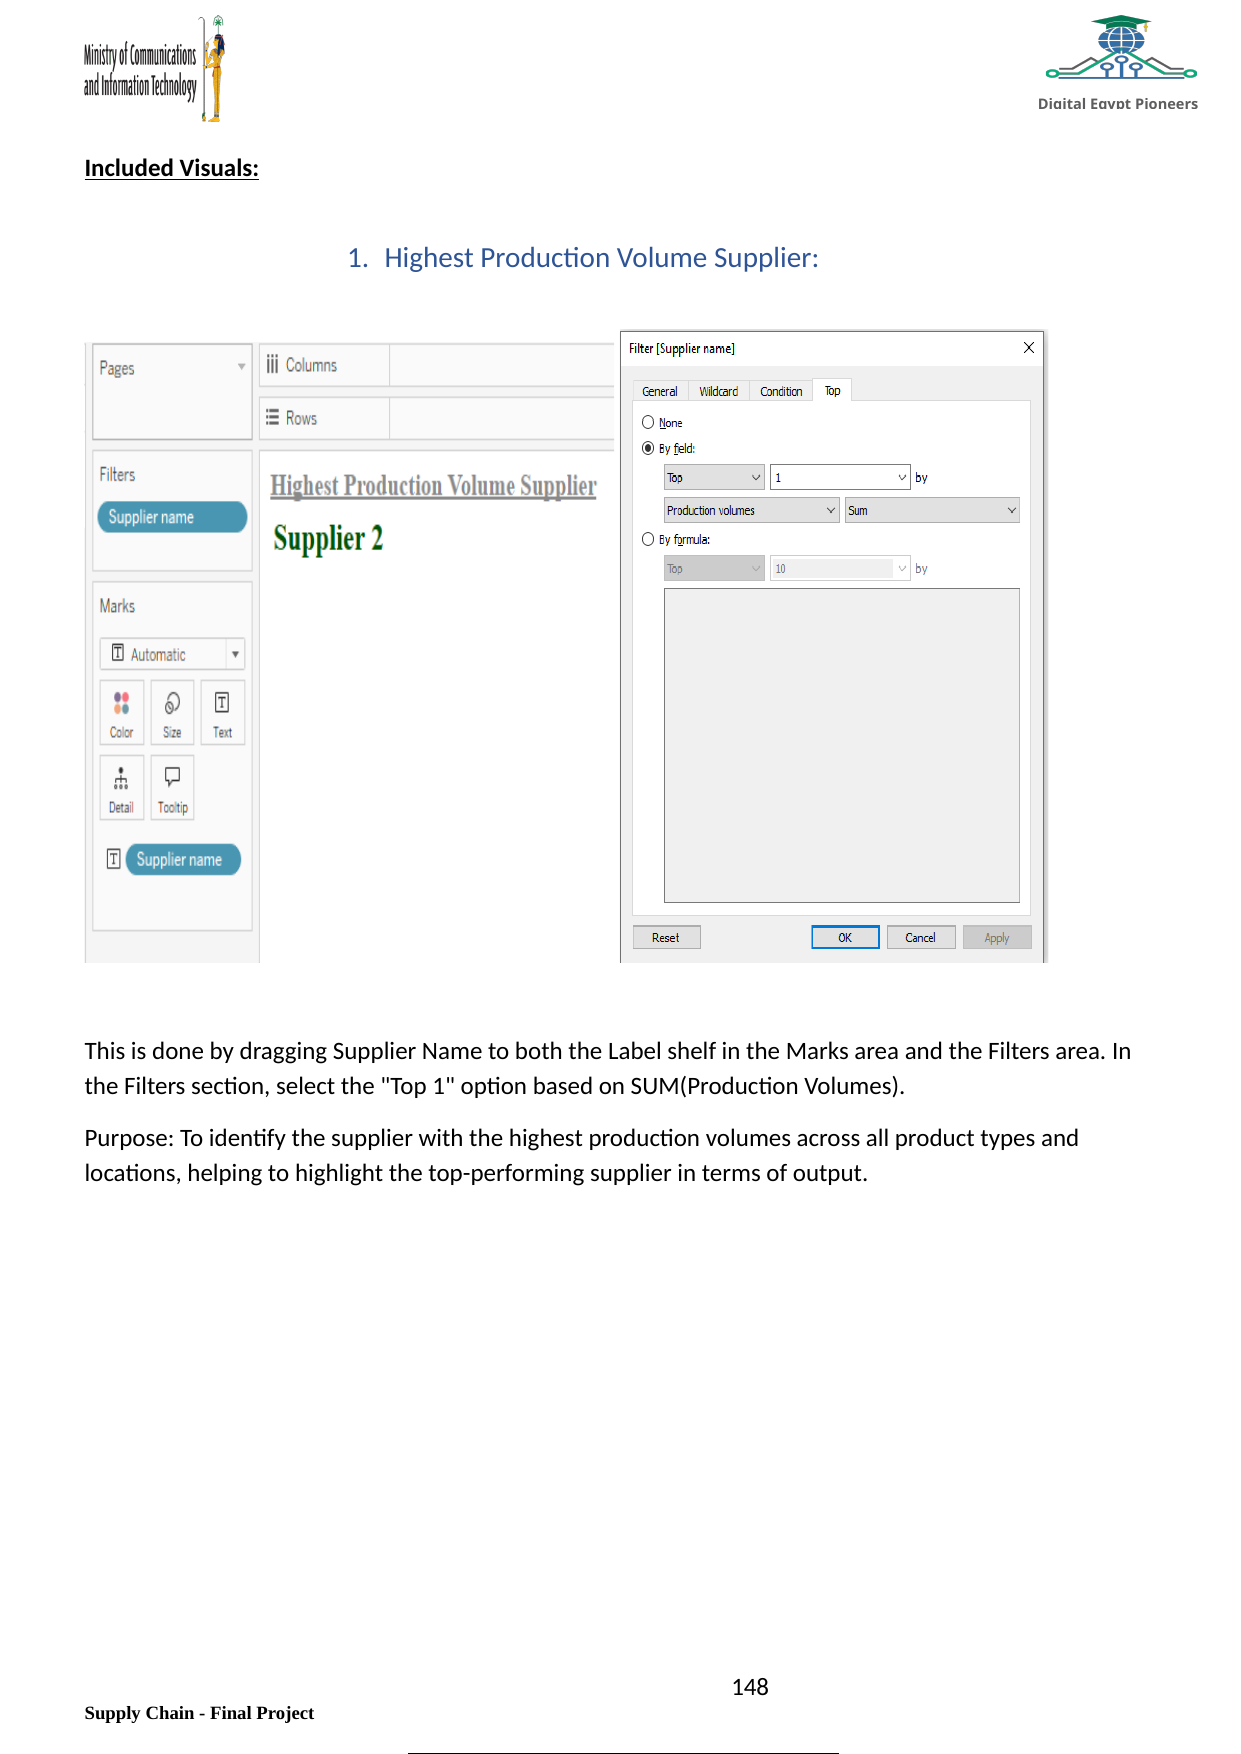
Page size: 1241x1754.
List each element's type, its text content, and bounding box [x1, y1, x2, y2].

picture [84, 342, 615, 963]
text Included Visuals: [84, 153, 1162, 218]
picture [84, 15, 225, 122]
text Purpose: To identify the supplier with the highest production volumes across all product types and locations, helping to highlight the top-performing supplier in terms of output. [84, 1122, 1162, 1188]
picture [619, 329, 1049, 963]
subtitle Highest Production Volume Supplier: [347, 239, 1162, 316]
text This is done by dragging Supplier Name to both the Label shelf in the Marks area and the Filters area. In the Filters section, select the "Top 1" option based on SUM(Production Volumes). [84, 1036, 1162, 1101]
picture [1045, 15, 1197, 82]
